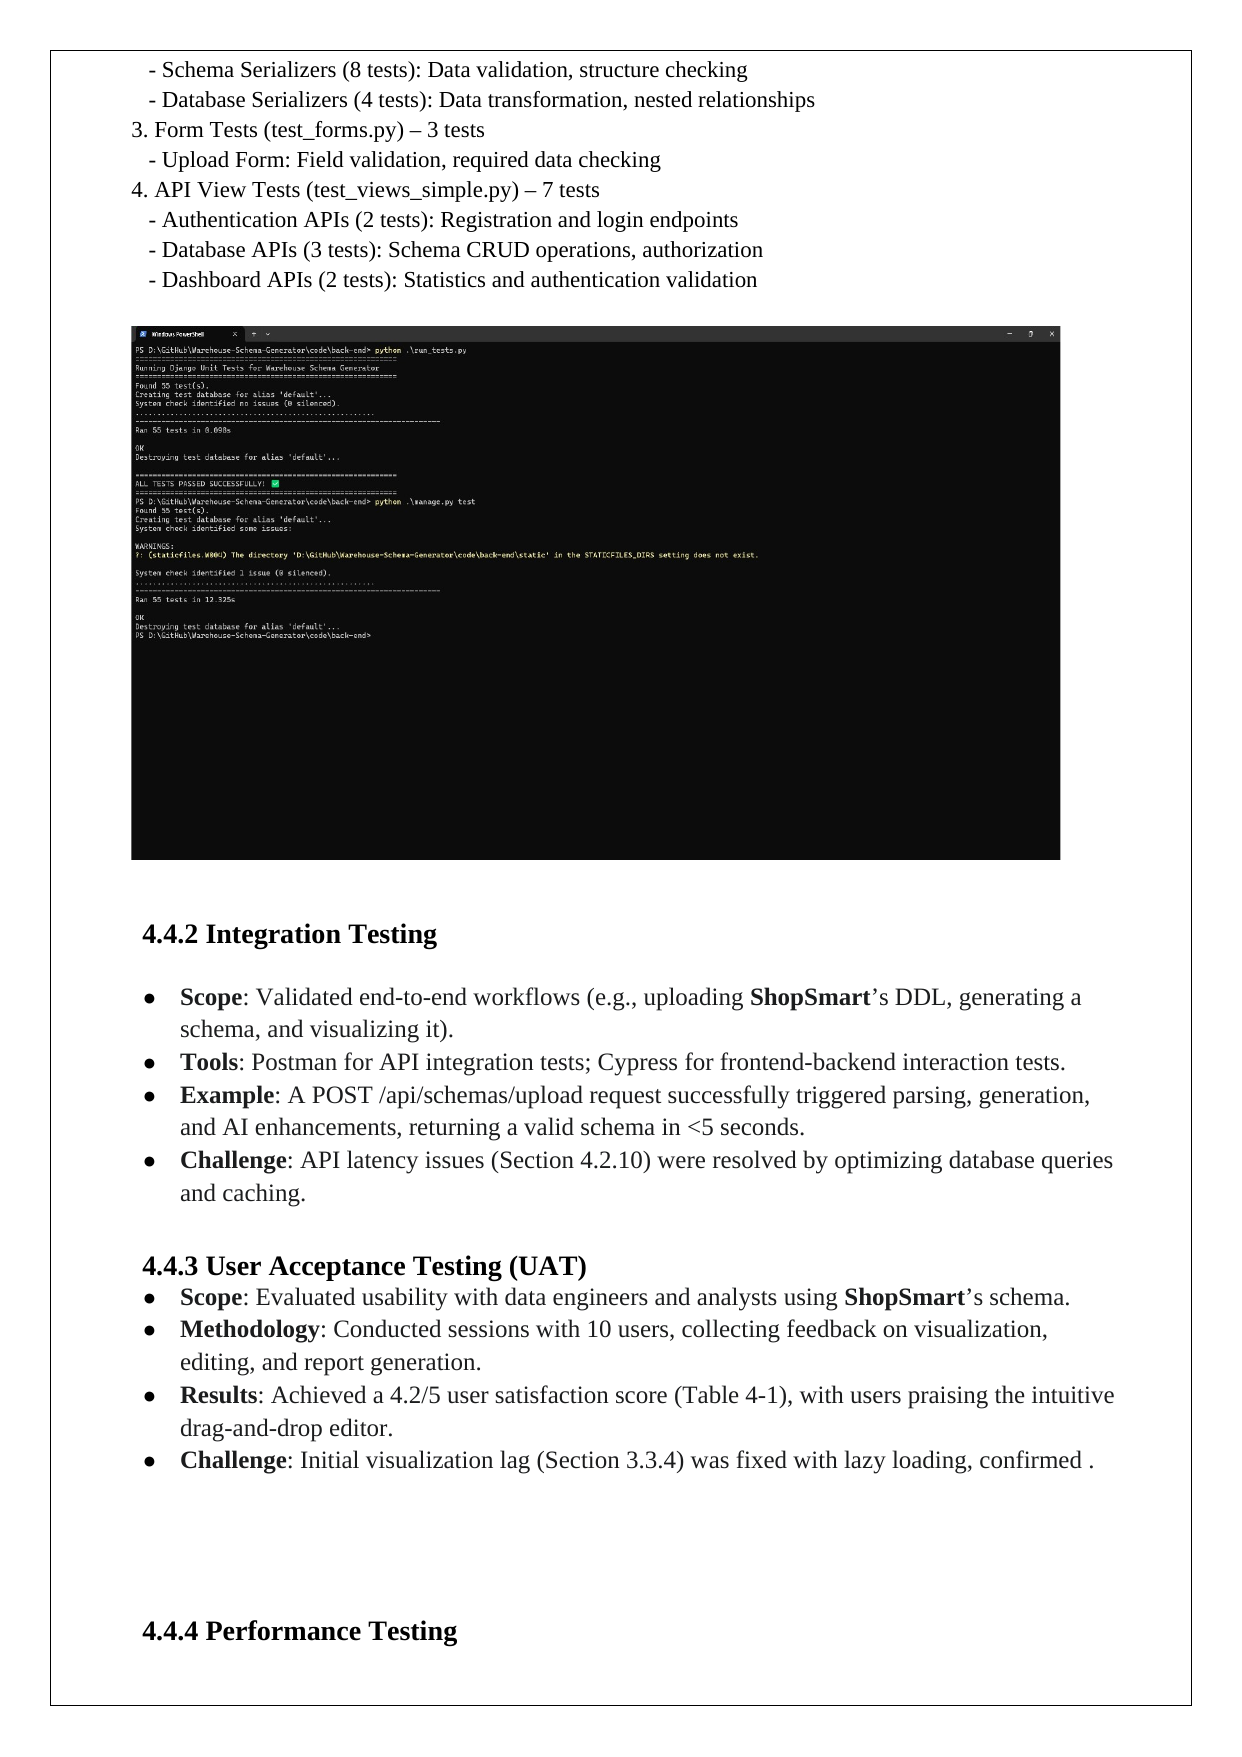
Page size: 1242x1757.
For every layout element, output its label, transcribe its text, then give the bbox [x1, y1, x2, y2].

picture [131, 326, 1061, 860]
text 3. Form Tests (test_forms.py) – 3 tests - Upload Form: Field validation, required data checking [131, 116, 1117, 173]
list Tools: Postman for API integration tests; Cypress for frontend-backend interaction tests. [142, 1047, 1117, 1076]
list Scope: Validated end-to-end workflows (e.g., uploading ShopSmart’s DDL, generating a schema, and visualizing it). [142, 982, 1117, 1043]
text 4. API View Tests (test_views_simple.py) – 7 tests - Authentication APIs (2 tests): Registration and login endpoints - Database APIs (3 tests): Schema CRUD operations, authorization - Dashboard APIs (2 tests): Statistics and authentication validation [131, 176, 1117, 293]
subtitle 4.4.3 User Acceptance Testing (UAT) [142, 1249, 1117, 1282]
list Scope: Evaluated usability with data engineers and analysts using ShopSmart’s schema. [142, 1282, 1117, 1311]
list Results: Achieved a 4.2/5 user satisfaction score (Table 4-1), with users praising the intuitive drag-and-drop editor. [142, 1380, 1117, 1441]
subtitle 4.4.4 Performance Testing [142, 1614, 1117, 1647]
list Example: A POST /api/schemas/upload request successfully triggered parsing, generation, and AI enhancements, returning a valid schema in <5 seconds. [142, 1080, 1117, 1141]
subtitle 4.4.2 Integration Testing [142, 917, 1117, 949]
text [131, 56, 1117, 113]
list Challenge: API latency issues (Section 4.2.10) were resolved by optimizing database queries and caching. [142, 1145, 1117, 1207]
list Challenge: Initial visualization lag (Section 3.3.4) was fixed with lazy loading, confirmed . [142, 1445, 1117, 1474]
list Methodology: Conducted sessions with 10 users, collecting feedback on visualization, editing, and report generation. [142, 1314, 1117, 1376]
